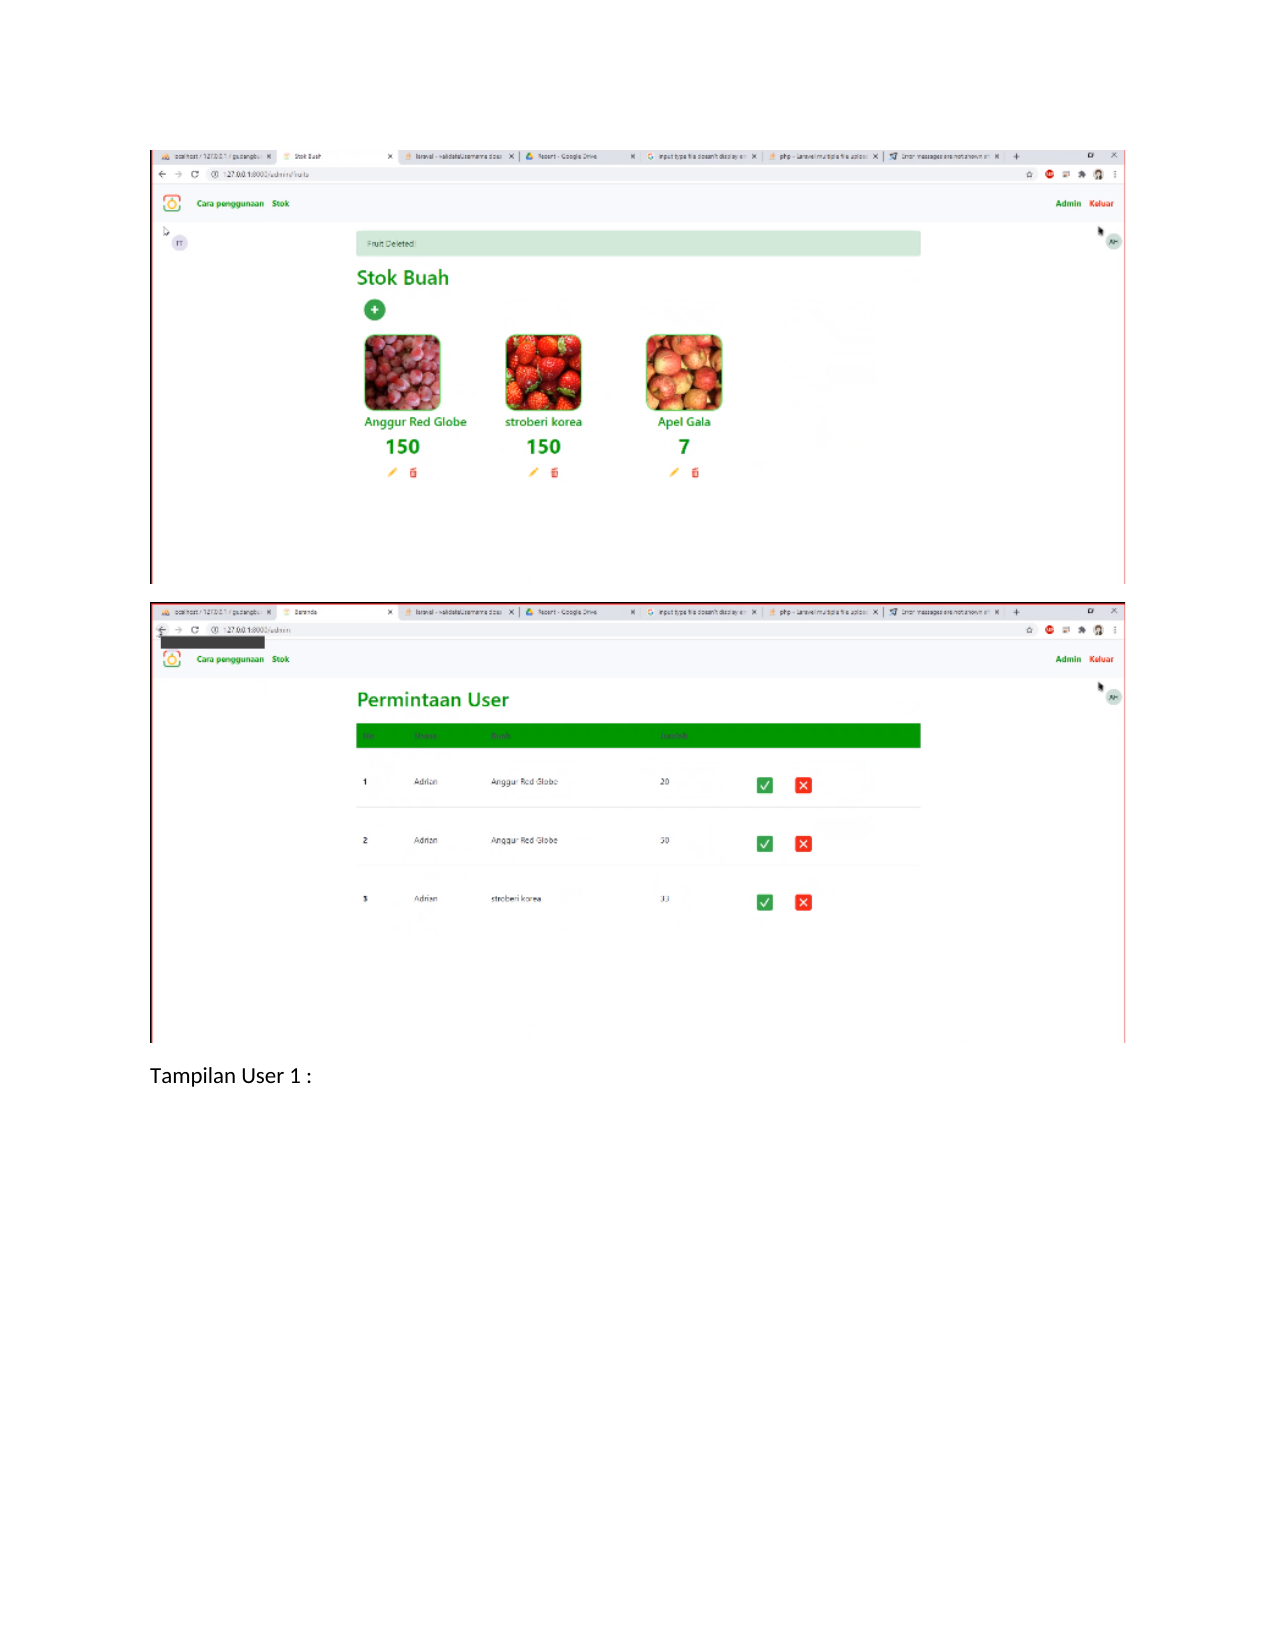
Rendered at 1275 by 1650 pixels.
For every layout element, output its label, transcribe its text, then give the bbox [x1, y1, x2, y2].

text Tampilan User 1 : [150, 1061, 1125, 1089]
